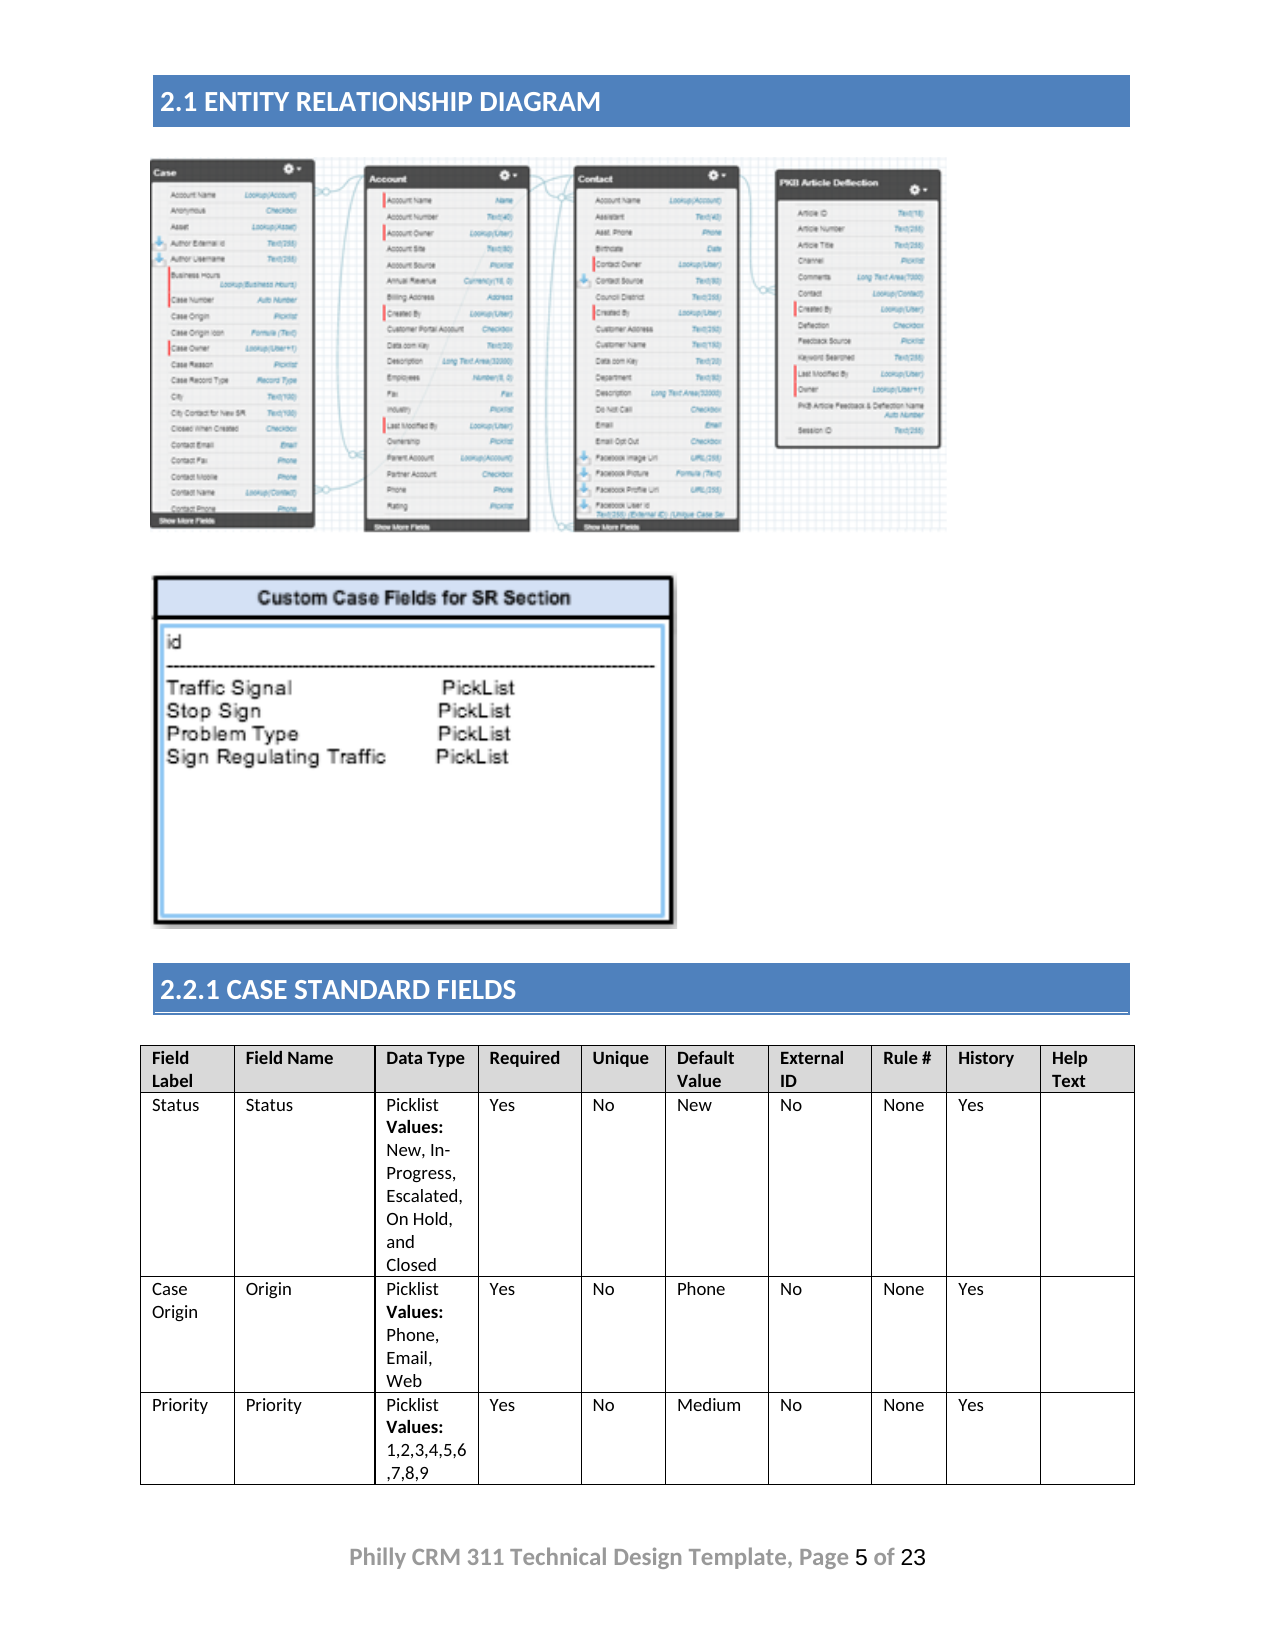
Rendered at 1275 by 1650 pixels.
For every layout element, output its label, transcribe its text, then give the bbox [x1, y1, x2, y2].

table_cell No [582, 1393, 665, 1484]
table_cell Medium [666, 1393, 768, 1484]
table_cell Yes [947, 1393, 1040, 1484]
table_cell Status [141, 1093, 234, 1276]
table_cell Priority [235, 1393, 374, 1484]
table_cell Yes [947, 1277, 1040, 1392]
table_header Rule # [872, 1046, 946, 1092]
table_cell None [872, 1393, 946, 1484]
table_header 2.2.1 CASE STANDARD FIELDS [155, 965, 1128, 1012]
table_cell Picklist Values: 1,2,3,4,5,6,7,8,9 [376, 1393, 478, 1484]
table_header Default Value [666, 1046, 768, 1092]
table_cell Picklist Values: New, In-Progress, Escalated, On Hold, and Closed [376, 1093, 478, 1276]
table_header External ID [769, 1046, 871, 1092]
table_cell [1041, 1393, 1134, 1484]
table_header Field Label [141, 1046, 234, 1092]
table_cell [1041, 1093, 1134, 1276]
table_cell Origin [235, 1277, 374, 1392]
table_cell Yes [947, 1093, 1040, 1276]
table_header Data Type [376, 1046, 478, 1092]
table_header History [947, 1046, 1040, 1092]
table_header 2.1 ENTITY RELATIONSHIP DIAGRAM [155, 77, 1128, 125]
table_cell Yes [479, 1277, 581, 1392]
table_cell Status [235, 1093, 374, 1276]
picture [150, 570, 678, 929]
table_cell No [769, 1093, 871, 1276]
picture [150, 157, 947, 537]
table_header Unique [582, 1046, 665, 1092]
table_header Required [479, 1046, 581, 1092]
table_header Field Name [235, 1046, 374, 1092]
table_cell None [872, 1093, 946, 1276]
table_cell No [769, 1277, 871, 1392]
table_cell Picklist Values: Phone, Email, Web [376, 1277, 478, 1392]
table_cell None [872, 1277, 946, 1392]
table_cell [1041, 1277, 1134, 1392]
table_cell Case Origin [141, 1277, 234, 1392]
table_cell Phone [666, 1277, 768, 1392]
table_cell Priority [141, 1393, 234, 1484]
table_cell No [582, 1093, 665, 1276]
table_cell Yes [479, 1393, 581, 1484]
table_header Help Text [1041, 1046, 1134, 1092]
table_cell Yes [479, 1093, 581, 1276]
table_cell No [582, 1277, 665, 1392]
table_cell No [769, 1393, 871, 1484]
table_cell New [666, 1093, 768, 1276]
